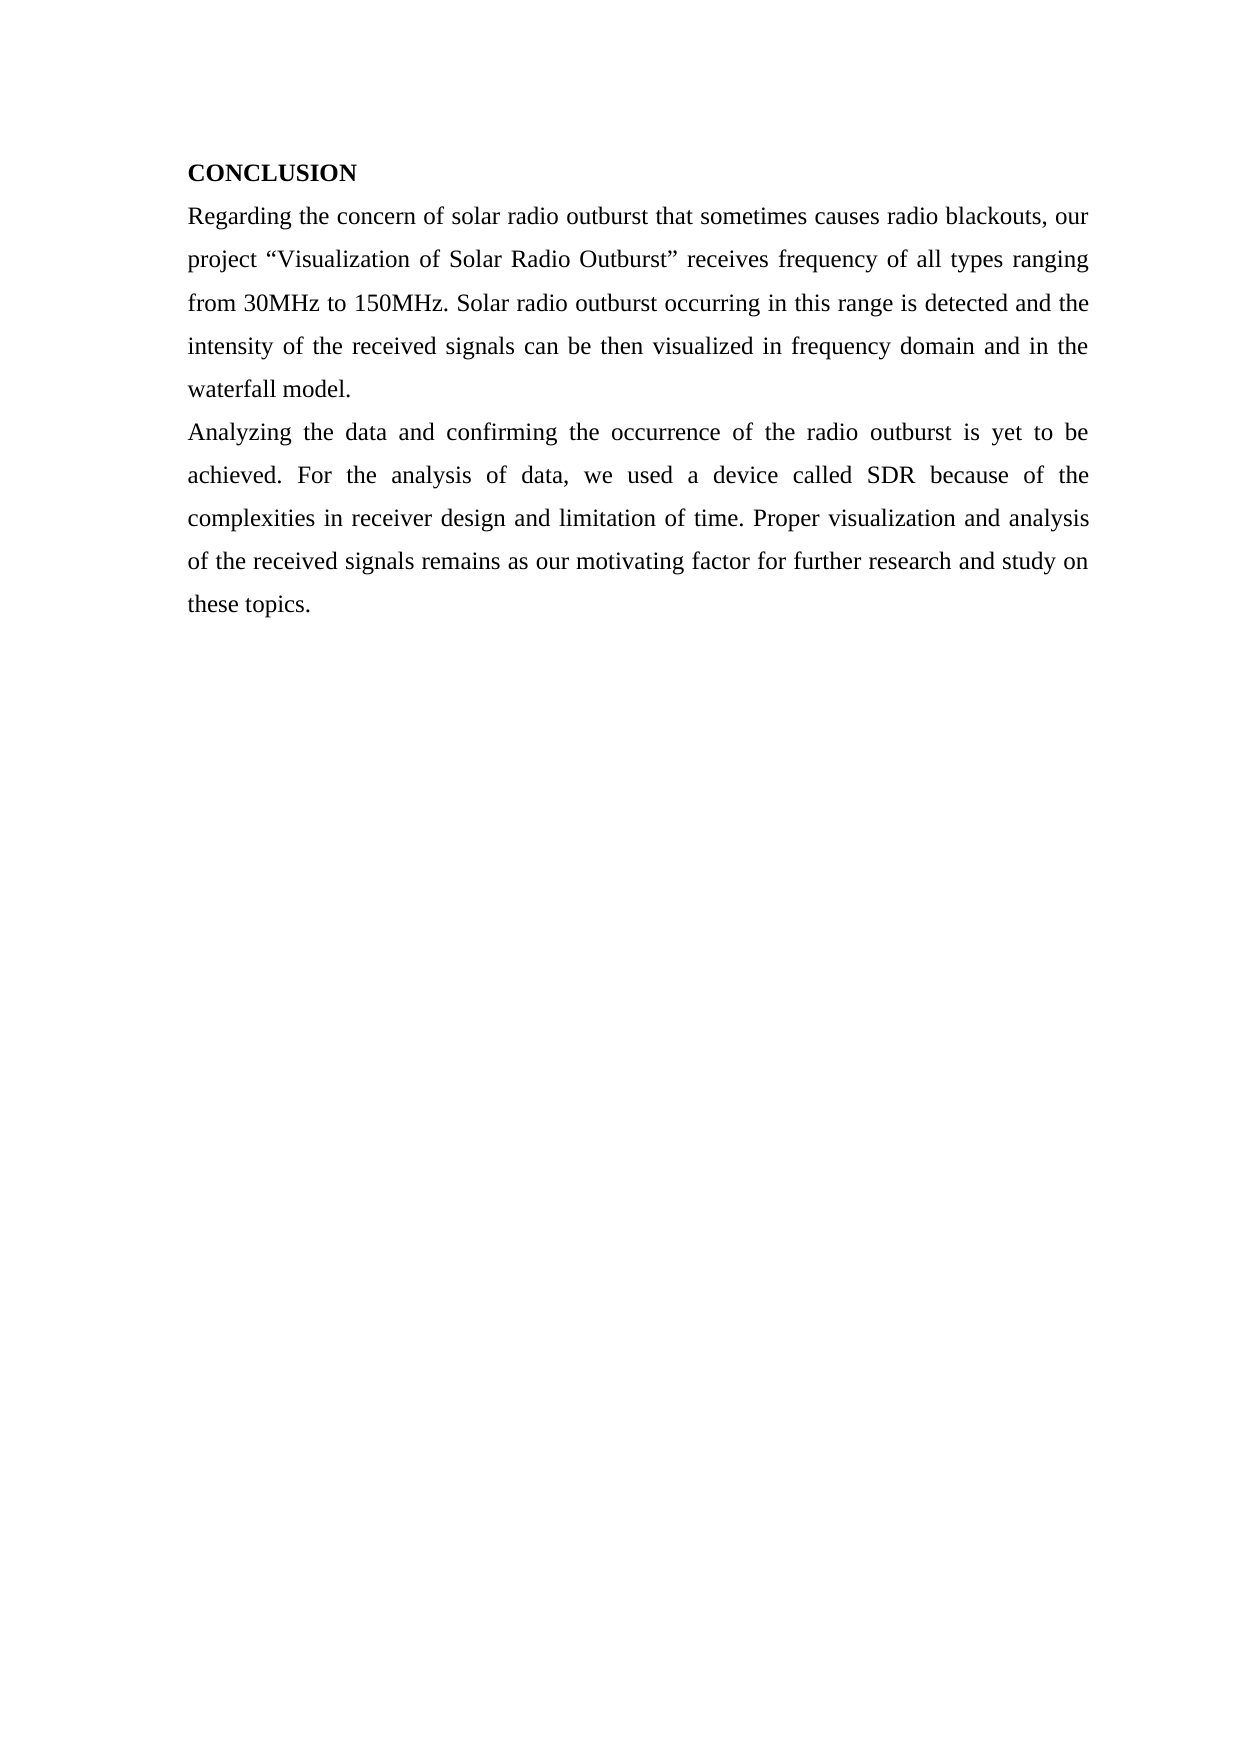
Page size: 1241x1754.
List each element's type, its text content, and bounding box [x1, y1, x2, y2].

text Analyzing the data and confirming the occurrence of the radio outburst is yet to be achieved. For the analysis of data, we used a device called SDR because of the complexities in receiver design and limitation of time. Proper visualization and analysis of the received signals remains as our motivating factor for further research and study on these topics. [187, 417, 1090, 618]
text Regarding the concern of solar radio outburst that sometimes causes radio blackouts, our project “Visualization of Solar Radio Outburst” receives frequency of all types ranging from 30MHz to 150MHz. Solar radio outburst occurring in this range is detected and the intensity of the received signals can be then visualized in frequency domain and in the waterfall model. [187, 201, 1090, 403]
subtitle CONCLUSION [187, 158, 1090, 187]
